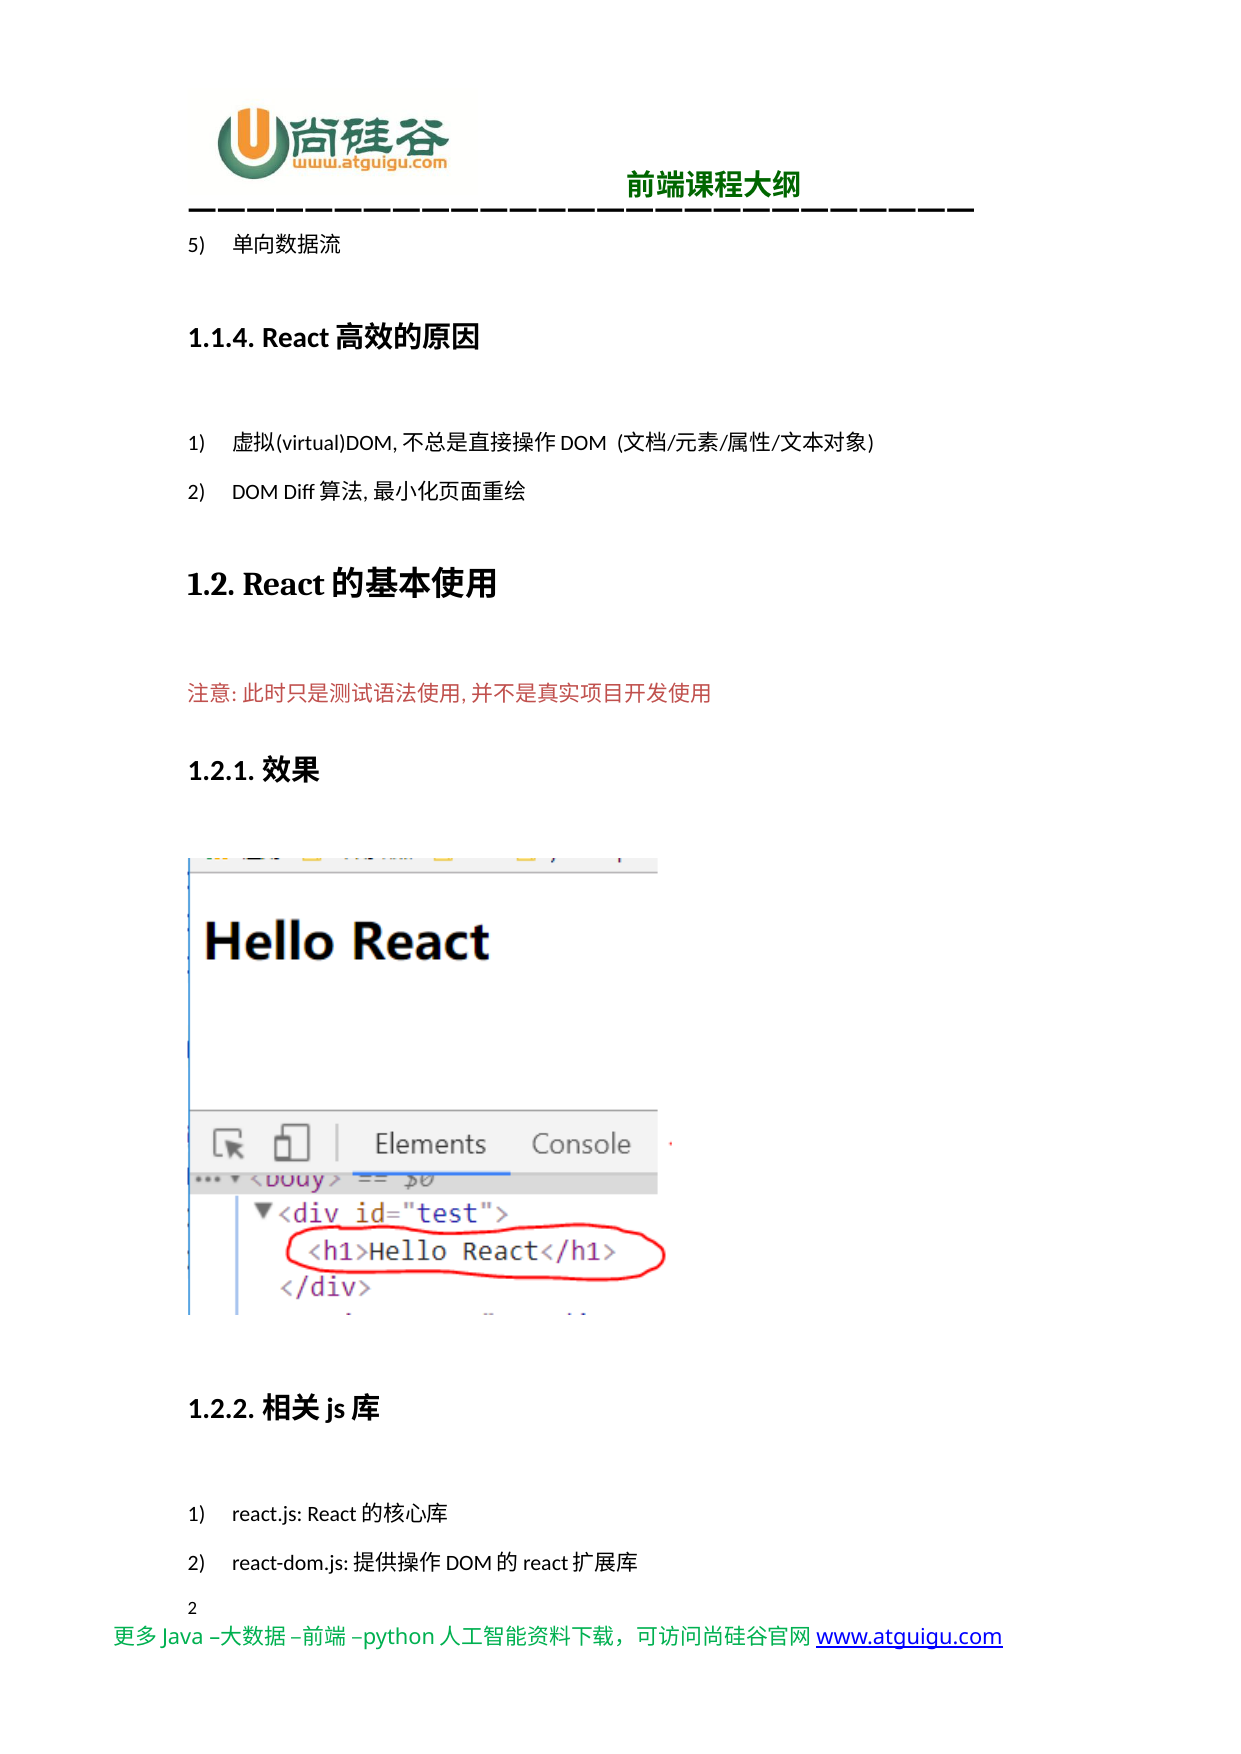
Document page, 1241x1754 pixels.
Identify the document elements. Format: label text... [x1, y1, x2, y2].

text 注意: 此时只是测试语法使用, 并不是真实项目开发使用 [187, 676, 1053, 708]
list react.js: React的核心库 [187, 1496, 1053, 1528]
list react-dom.js: 提供操作DOM的react扩展库 [187, 1544, 1053, 1577]
subtitle React的基本使用 [187, 549, 1053, 614]
list 单向数据流 [187, 227, 1053, 259]
picture [187, 858, 672, 1315]
list 虚拟(virtual)DOM, 不总是直接操作DOM (文档/元素/属性/文本对象) [187, 425, 1053, 457]
subtitle 相关js库 [187, 1373, 1053, 1438]
subtitle React高效的原因 [187, 302, 1053, 367]
subtitle 效果 [187, 735, 1053, 800]
list DOM Diff算法, 最小化页面重绘 [187, 473, 1053, 506]
picture [187, 88, 479, 195]
